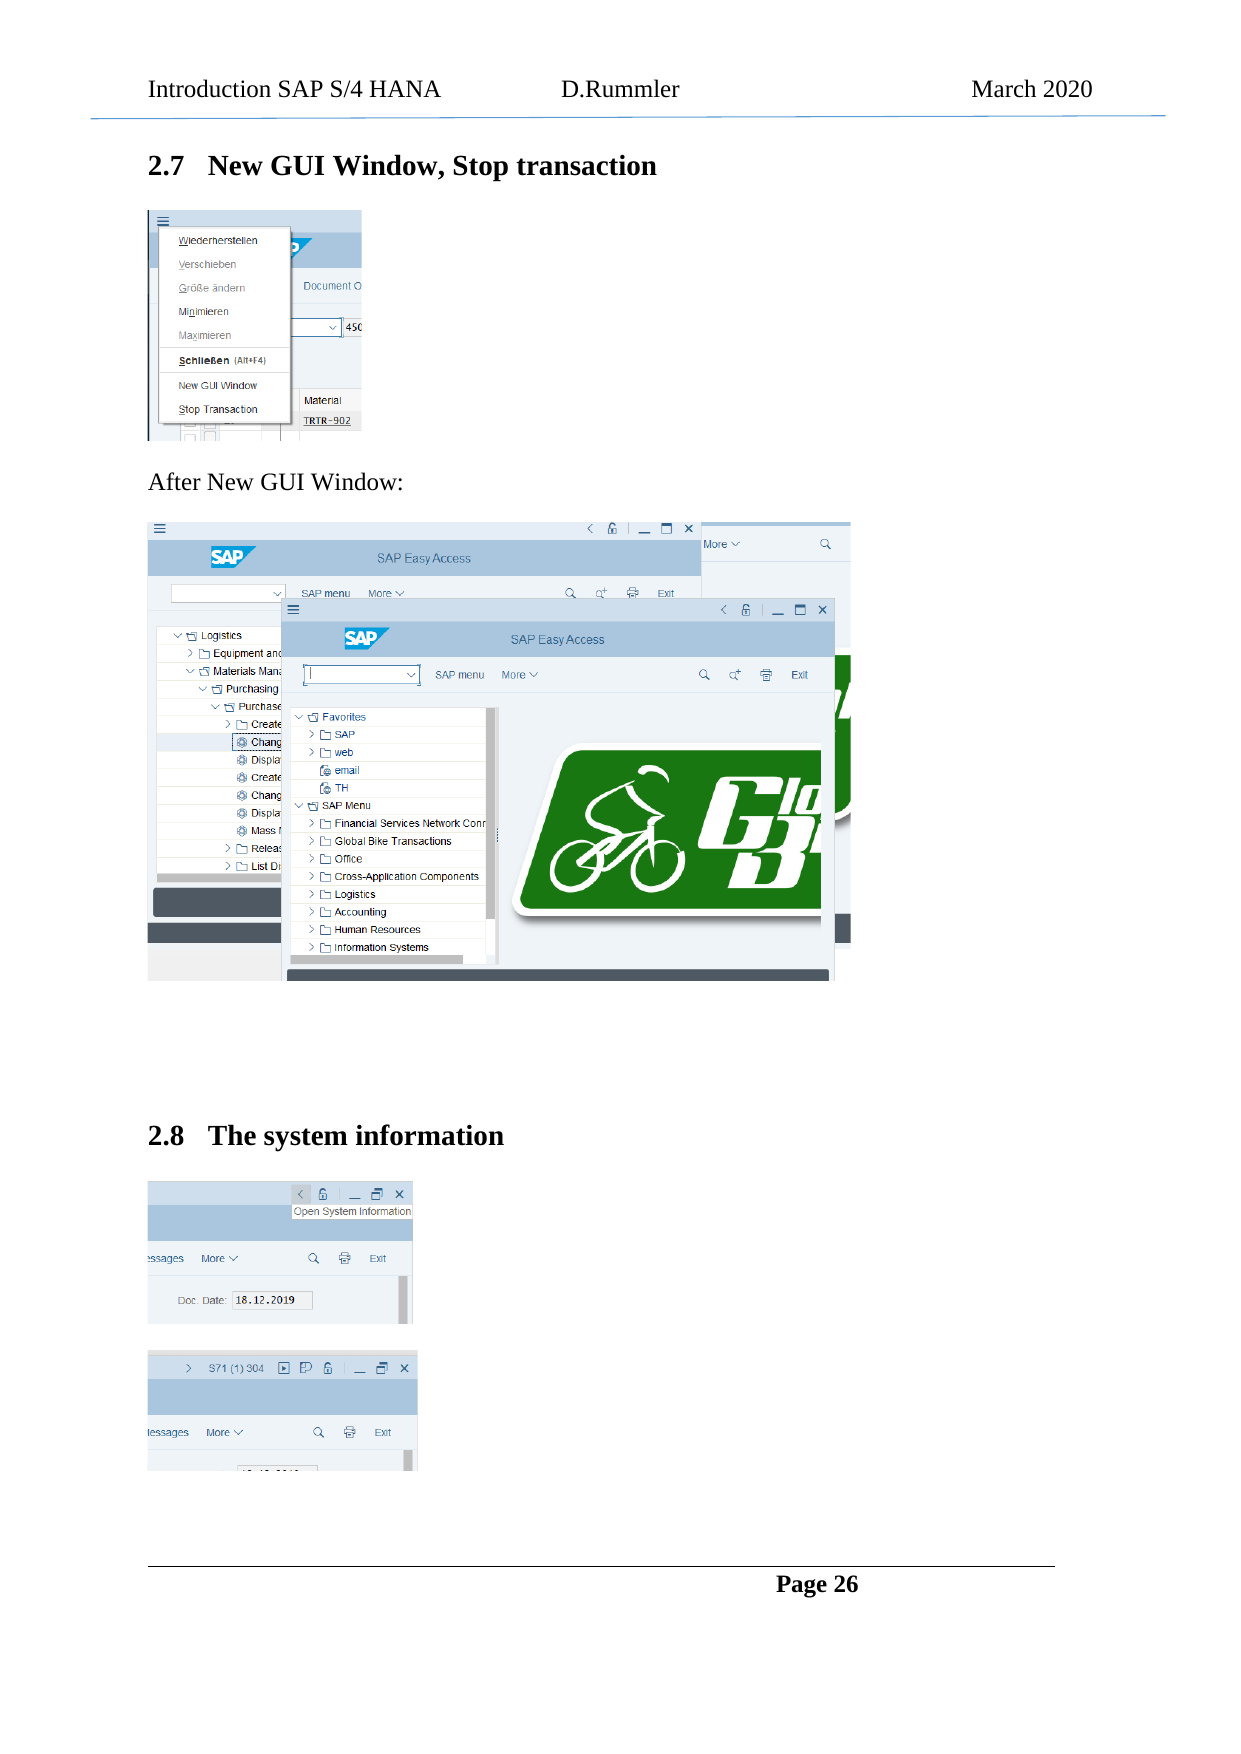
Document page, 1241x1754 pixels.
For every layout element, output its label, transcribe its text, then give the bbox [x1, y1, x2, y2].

picture [147, 1181, 413, 1324]
subtitle The system information [148, 1118, 1093, 1152]
picture [147, 210, 362, 441]
text After New GUI Window: [148, 467, 1093, 496]
picture [147, 522, 851, 981]
picture [147, 1350, 418, 1471]
subtitle New GUI Window, Stop transaction [148, 148, 1093, 181]
